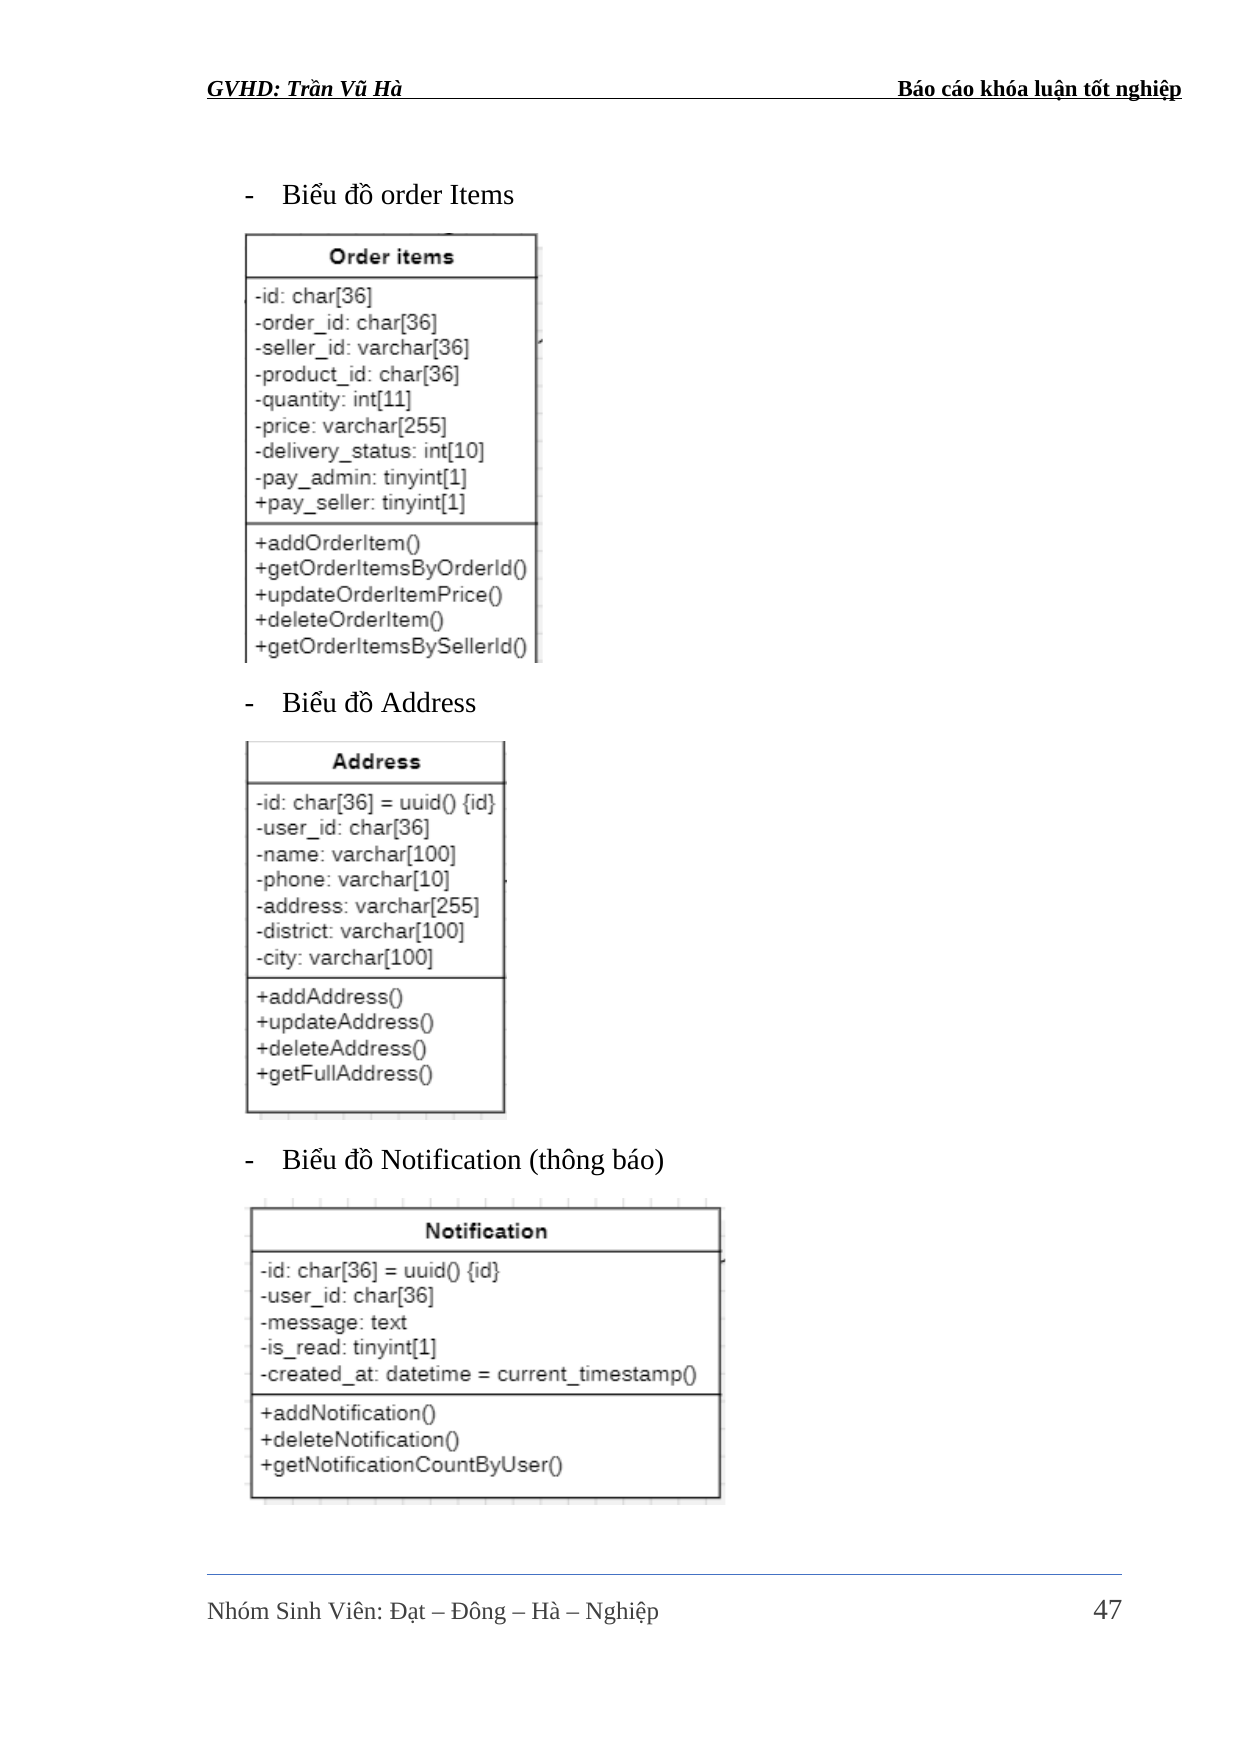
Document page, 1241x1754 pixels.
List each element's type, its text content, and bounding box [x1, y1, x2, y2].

list Biểu đồ order Items [244, 177, 1122, 211]
picture [244, 233, 543, 663]
picture [244, 741, 507, 1120]
list Biểu đồ Notification (thông báo) [244, 1142, 1122, 1176]
picture [244, 1198, 726, 1505]
list Biểu đồ Address [244, 686, 1122, 719]
